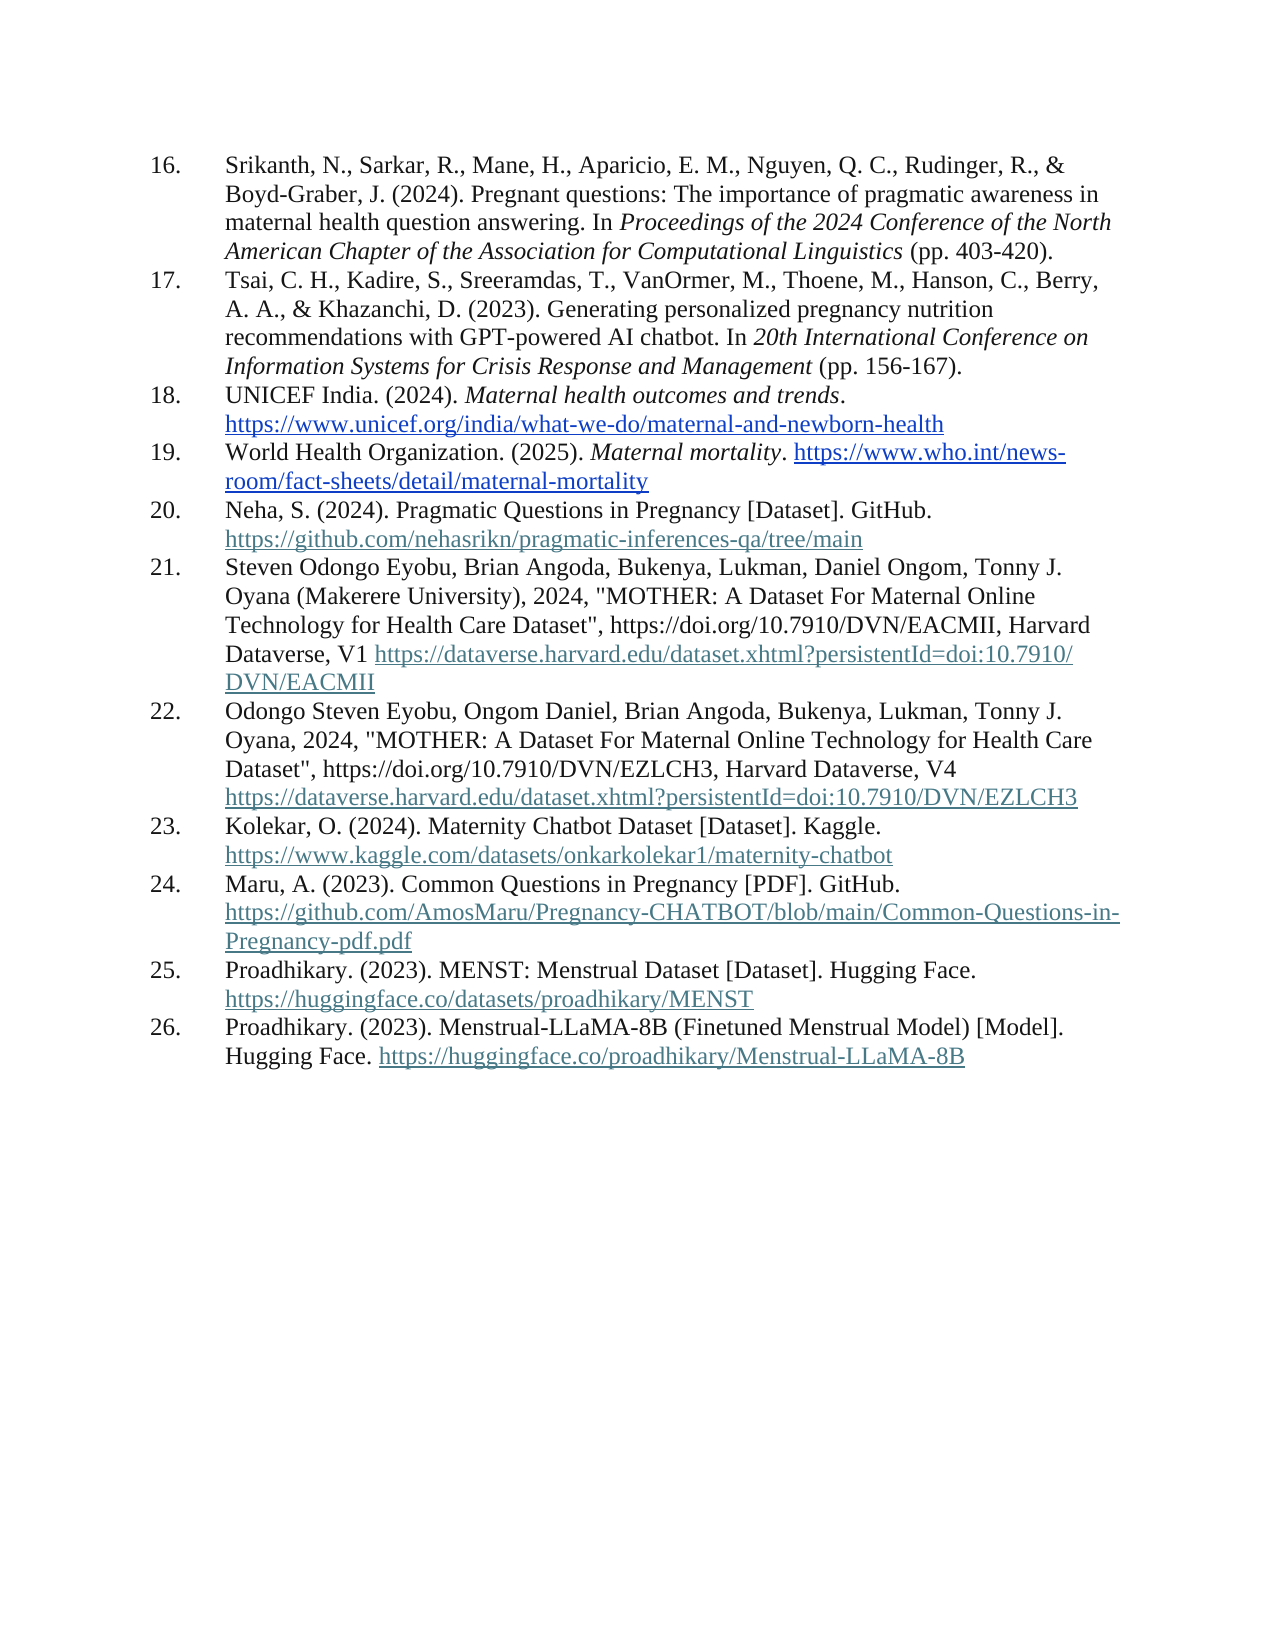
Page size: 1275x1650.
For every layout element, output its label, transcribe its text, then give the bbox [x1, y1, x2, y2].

list Neha, S. (2024). Pragmatic Questions in Pregnancy [Dataset]. GitHub. https://github.com/nehasrikn/pragmatic-inferences-qa/tree/main [150, 495, 1125, 552]
list Steven Odongo Eyobu, Brian Angoda, Bukenya, Lukman, Daniel Ongom, Tonny J. Oyana (Makerere University), 2024, "MOTHER: A Dataset For Maternal Online Technology for Health Care Dataset", https://doi.org/10.7910/DVN/EACMII, Harvard Dataverse, V1 https://dataverse.harvard.edu/dataset.xhtml?persistentId=doi:10.7910/DVN/EACMII [150, 552, 1125, 696]
list Maru, A. (2023). Common Questions in Pregnancy [PDF]. GitHub. https://github.com/AmosMaru/Pregnancy-CHATBOT/blob/main/Common-Questions-in-Pregnancy-pdf.pdf [150, 869, 1125, 955]
list Kolekar, O. (2024). Maternity Chatbot Dataset [Dataset]. Kaggle. https://www.kaggle.com/datasets/onkarkolekar1/maternity-chatbot [150, 811, 1125, 869]
list Proadhikary. (2023). MENST: Menstrual Dataset [Dataset]. Hugging Face. https://huggingface.co/datasets/proadhikary/MENST [150, 955, 1125, 1012]
list UNICEF India. (2024). Maternal health outcomes and trends. https://www.unicef.org/india/what-we-do/maternal-and-newborn-health [150, 380, 1125, 437]
list Srikanth, N., Sarkar, R., Mane, H., Aparicio, E. M., Nguyen, Q. C., Rudinger, R., & Boyd-Graber, J. (2024). Pregnant questions: The importance of pragmatic awareness in maternal health question answering. In Proceedings of the 2024 Conference of the North American Chapter of the Association for Computational Linguistics (pp. 403-420). [150, 150, 1125, 265]
list Odongo Steven Eyobu, Ongom Daniel, Brian Angoda, Bukenya, Lukman, Tonny J. Oyana, 2024, "MOTHER: A Dataset For Maternal Online Technology for Health Care Dataset", https://doi.org/10.7910/DVN/EZLCH3, Harvard Dataverse, V4 https://dataverse.harvard.edu/dataset.xhtml?persistentId=doi:10.7910/DVN/EZLCH3 [150, 696, 1125, 811]
list Proadhikary. (2023). Menstrual-LLaMA-8B (Finetuned Menstrual Model) [Model]. Hugging Face. https://huggingface.co/proadhikary/Menstrual-LLaMA-8B [150, 1012, 1125, 1070]
list World Health Organization. (2025). Maternal mortality. https://www.who.int/news-room/fact-sheets/detail/maternal-mortality [150, 437, 1125, 495]
list Tsai, C. H., Kadire, S., Sreeramdas, T., VanOrmer, M., Thoene, M., Hanson, C., Berry, A. A., & Khazanchi, D. (2023). Generating personalized pregnancy nutrition recommendations with GPT-powered AI chatbot. In 20th International Conference on Information Systems for Crisis Response and Management (pp. 156-167). [150, 265, 1125, 380]
